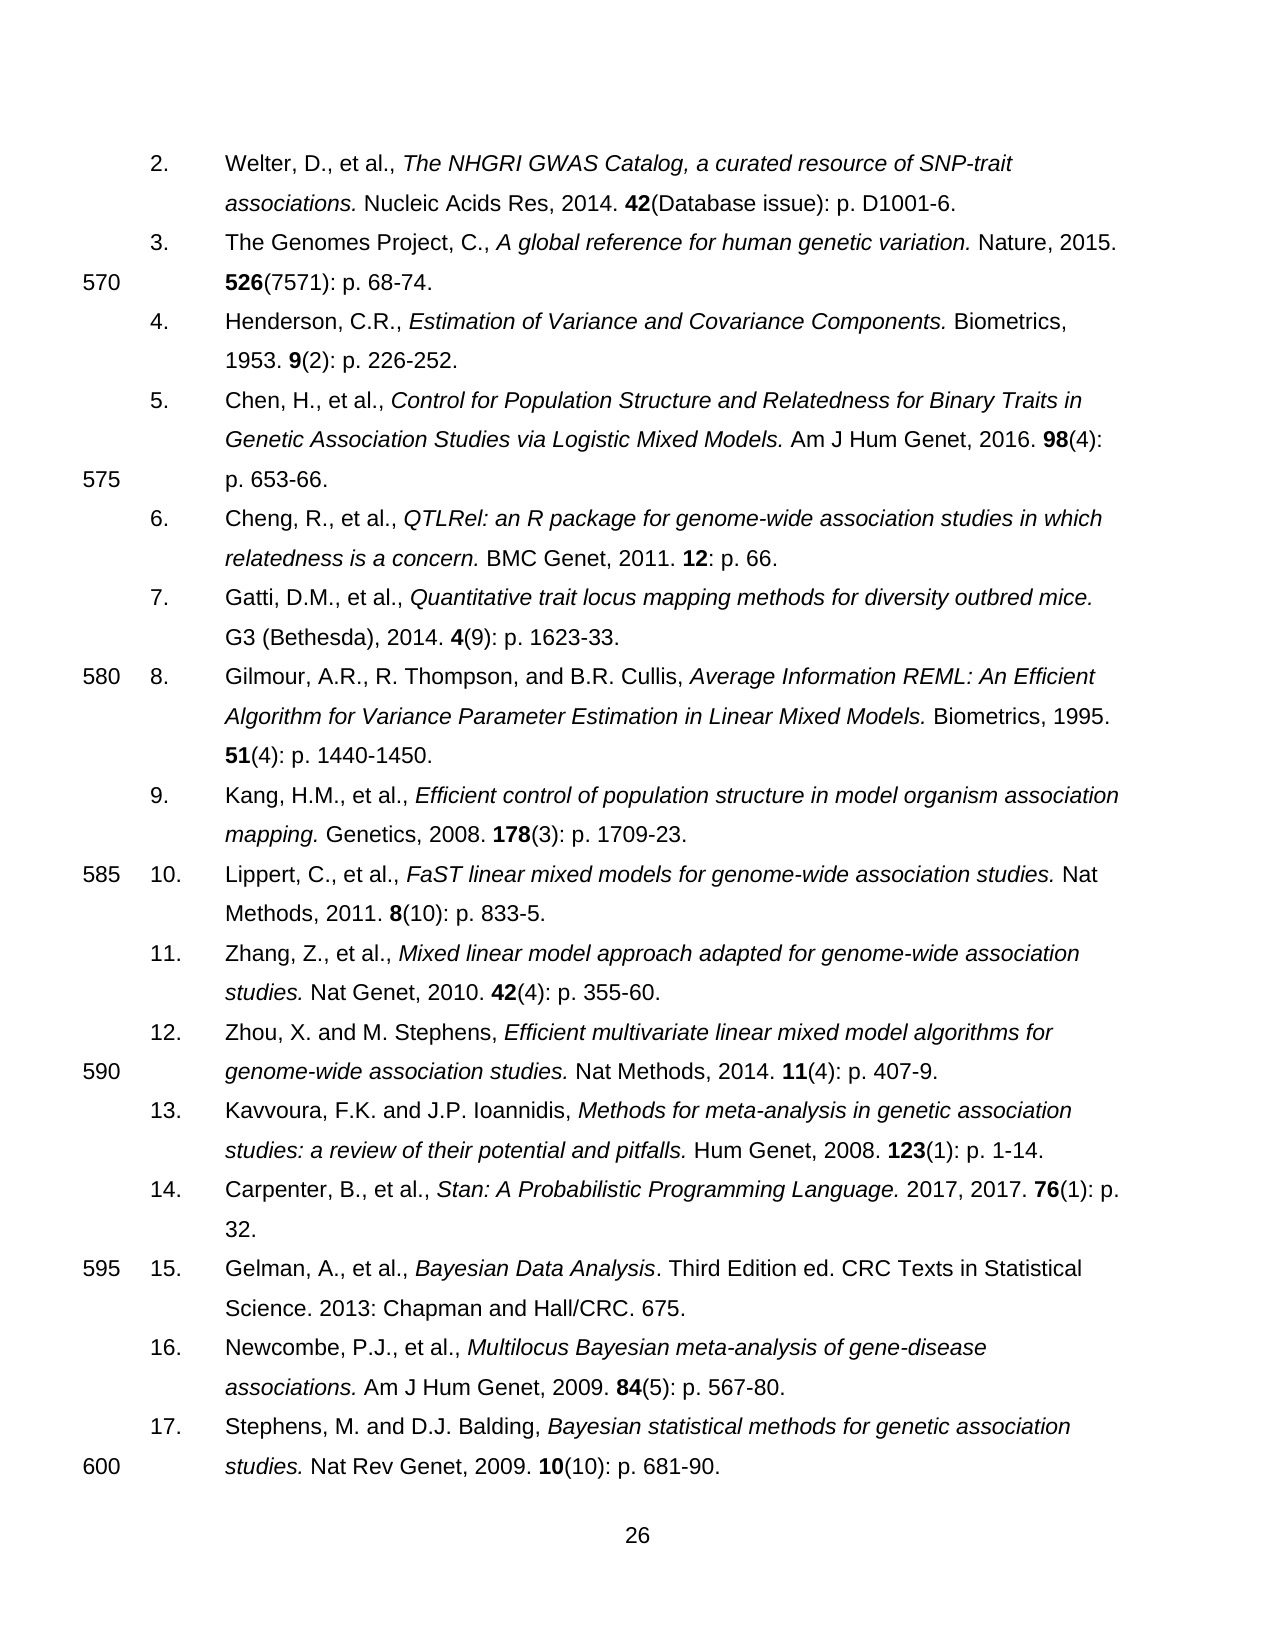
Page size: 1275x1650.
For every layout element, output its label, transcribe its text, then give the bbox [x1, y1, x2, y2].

text 10. Lippert, C., et al., FaST linear mixed models for genome-wide association studies. Nat Methods, 2011. 8(10): p. 833-5. [150, 861, 1125, 926]
text 5. Chen, H., et al., Control for Population Structure and Relatedness for Binary Traits in Genetic Association Studies via Logistic Mixed Models. Am J Hum Genet, 2016. 98(4): p. 653-66. [150, 387, 1125, 492]
text 16. Newcombe, P.J., et al., Multilocus Bayesian meta-analysis of gene-disease associations. Am J Hum Genet, 2009. 84(5): p. 567-80. [150, 1334, 1125, 1400]
text 14. Carpenter, B., et al., Stan: A Probabilistic Programming Language. 2017, 2017. 76(1): p. 32. [150, 1176, 1125, 1242]
text 17. Stephens, M. and D.J. Balding, Bayesian statistical methods for genetic association studies. Nat Rev Genet, 2009. 10(10): p. 681-90. [150, 1413, 1125, 1479]
text 12. Zhou, X. and M. Stephens, Efficient multivariate linear mixed model algorithms for genome-wide association studies. Nat Methods, 2014. 11(4): p. 407-9. [150, 1018, 1125, 1084]
text 3. The Genomes Project, C., A global reference for human genetic variation. Nature, 2015. 526(7571): p. 68-74. [150, 229, 1125, 295]
text 9. Kang, H.M., et al., Efficient control of population structure in model organism association mapping. Genetics, 2008. 178(3): p. 1709-23. [150, 782, 1125, 847]
text 13. Kavvoura, F.K. and J.P. Ioannidis, Methods for meta-analysis in genetic association studies: a review of their potential and pitfalls. Hum Genet, 2008. 123(1): p. 1-14. [150, 1097, 1125, 1163]
text 6. Cheng, R., et al., QTLRel: an R package for genome-wide association studies in which relatedness is a concern. BMC Genet, 2011. 12: p. 66. [150, 505, 1125, 571]
text 8. Gilmour, A.R., R. Thompson, and B.R. Cullis, Average Information REML: An Efficient Algorithm for Variance Parameter Estimation in Linear Mixed Models. Biometrics, 1995. 51(4): p. 1440-1450. [150, 663, 1125, 768]
text 4. Henderson, C.R., Estimation of Variance and Covariance Components. Biometrics, 1953. 9(2): p. 226-252. [150, 308, 1125, 374]
text 11. Zhang, Z., et al., Mixed linear model approach adapted for genome-wide association studies. Nat Genet, 2010. 42(4): p. 355-60. [150, 939, 1125, 1005]
text 7. Gatti, D.M., et al., Quantitative trait locus mapping methods for diversity outbred mice. G3 (Bethesda), 2014. 4(9): p. 1623-33. [150, 584, 1125, 650]
text 2. Welter, D., et al., The NHGRI GWAS Catalog, a curated resource of SNP-trait associations. Nucleic Acids Res, 2014. 42(Database issue): p. D1001-6. [150, 150, 1125, 216]
text 15. Gelman, A., et al., Bayesian Data Analysis. Third Edition ed. CRC Texts in Statistical Science. 2013: Chapman and Hall/CRC. 675. [150, 1255, 1125, 1321]
